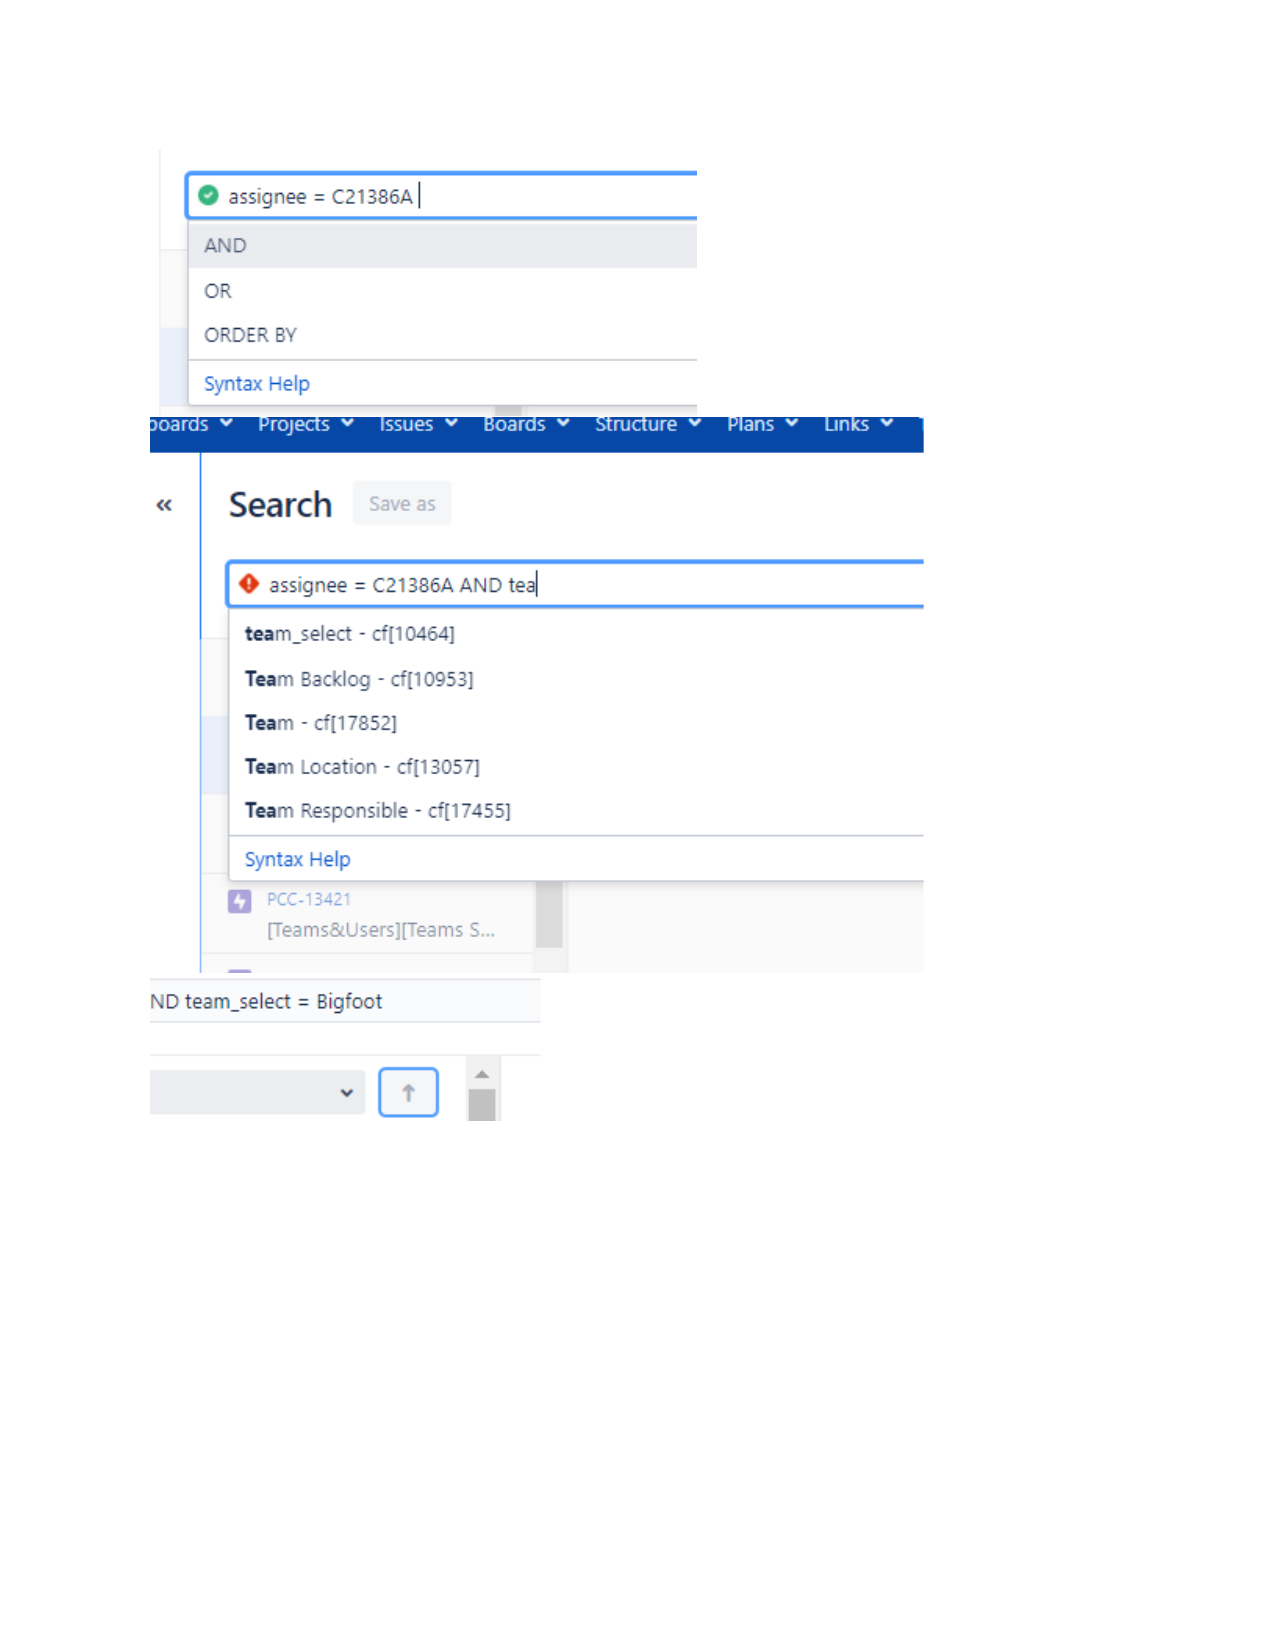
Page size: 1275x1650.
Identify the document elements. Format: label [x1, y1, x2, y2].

picture [150, 417, 924, 973]
picture [150, 150, 697, 416]
picture [150, 975, 541, 1121]
